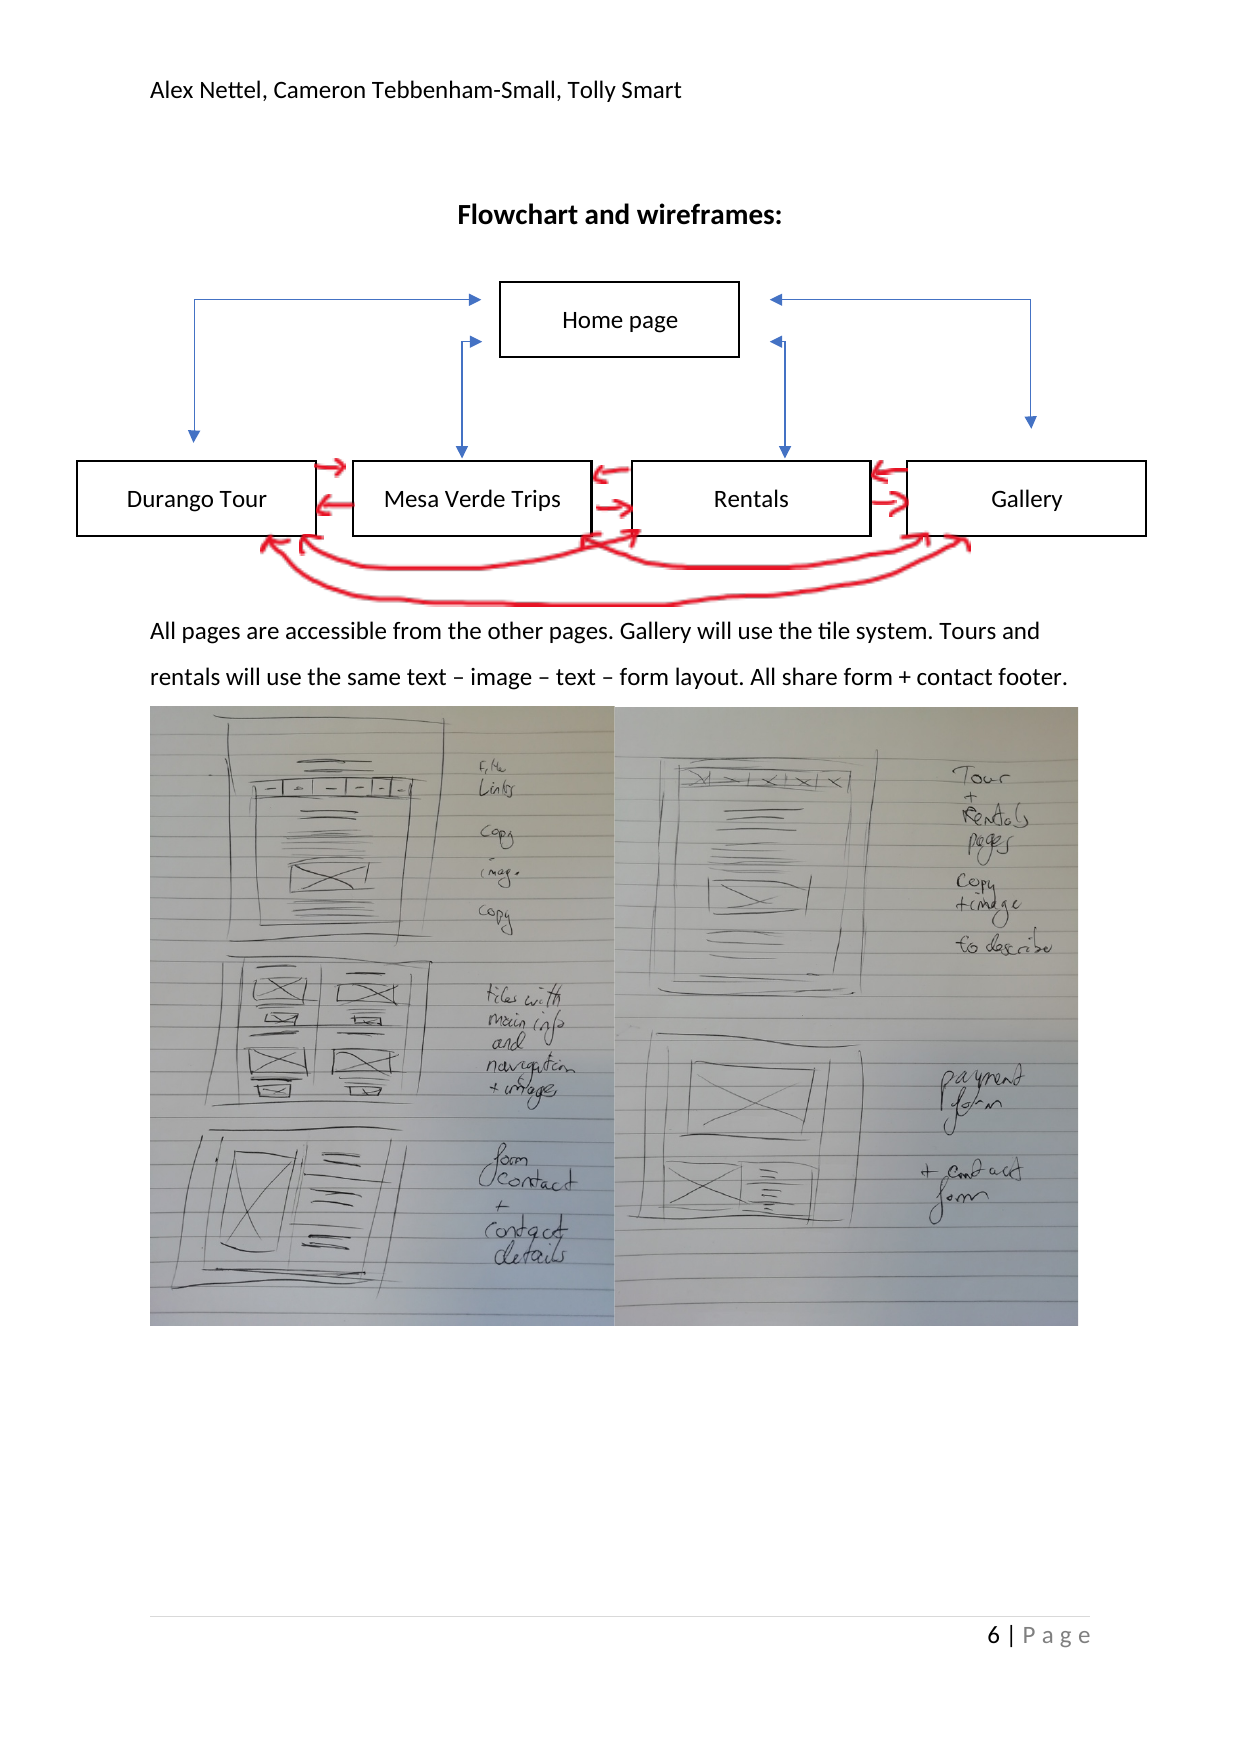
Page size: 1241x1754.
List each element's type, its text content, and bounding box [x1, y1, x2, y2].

picture [593, 465, 631, 484]
picture [316, 494, 355, 516]
picture [150, 706, 1079, 1326]
picture [872, 491, 909, 517]
picture [314, 458, 346, 478]
picture [260, 529, 971, 607]
text All pages are accessible from the other pages. Gallery will use the tile system. Tours and rentals will use the same text – image – text – form layout. All share form + contact footer. [150, 615, 1090, 691]
picture [871, 460, 908, 484]
text Flowchart and wireframes: [150, 196, 1090, 231]
picture [596, 499, 633, 519]
